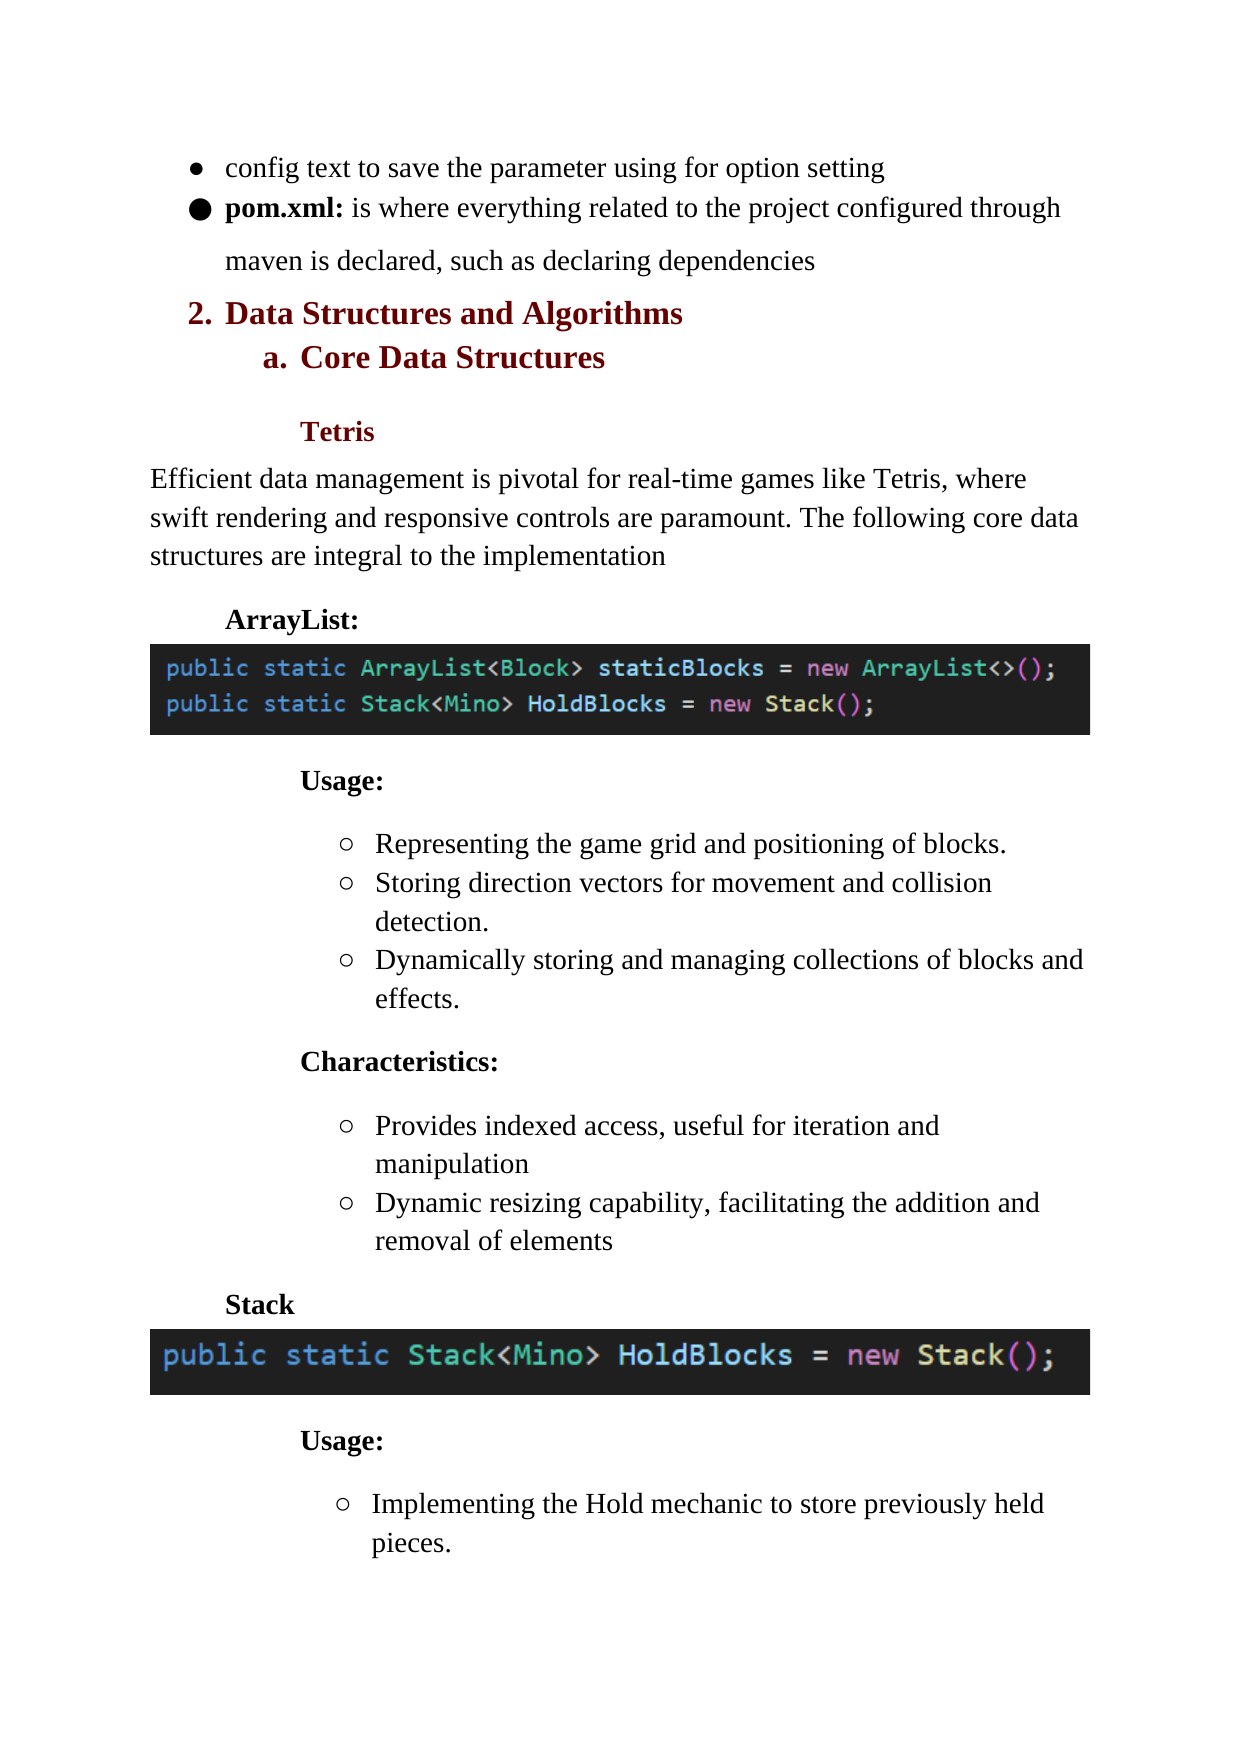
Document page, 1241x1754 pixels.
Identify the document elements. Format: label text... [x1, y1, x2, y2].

subtitle Data Structures and Algorithms [187, 293, 1090, 331]
subtitle Stack [225, 1287, 1090, 1321]
text Characteristics: [300, 1044, 1090, 1078]
list Dynamic resizing capability, facilitating the addition and removal of elements [337, 1185, 1090, 1257]
text Usage: [300, 763, 1090, 797]
picture [150, 1329, 1091, 1395]
list Implementing the Hold mechanic to store previously held pieces. [334, 1487, 1090, 1559]
subtitle Tetris [300, 414, 1090, 448]
list Representing the game grid and positioning of blocks. [337, 827, 1090, 860]
text Efficient data management is pivotal for real-time games like Tetris, where swift rendering and responsive controls are paramount. The following core data structures are integral to the implementation [150, 461, 1090, 572]
subtitle ArrayList: [150, 602, 1090, 635]
text Usage: [225, 1423, 1090, 1457]
list pom.xml: is where everything related to the project configured through maven is declared, such as declaring dependencies [187, 188, 1090, 276]
subtitle Core Data Structures [262, 337, 1090, 375]
list Provides indexed access, useful for iteration and manipulation [337, 1108, 1090, 1180]
picture [150, 644, 1091, 735]
list config text to save the parameter using for option setting [187, 150, 1090, 183]
list Dynamically storing and managing collections of blocks and effects. [337, 942, 1090, 1014]
list Storing direction vectors for movement and collision detection. [337, 865, 1090, 937]
